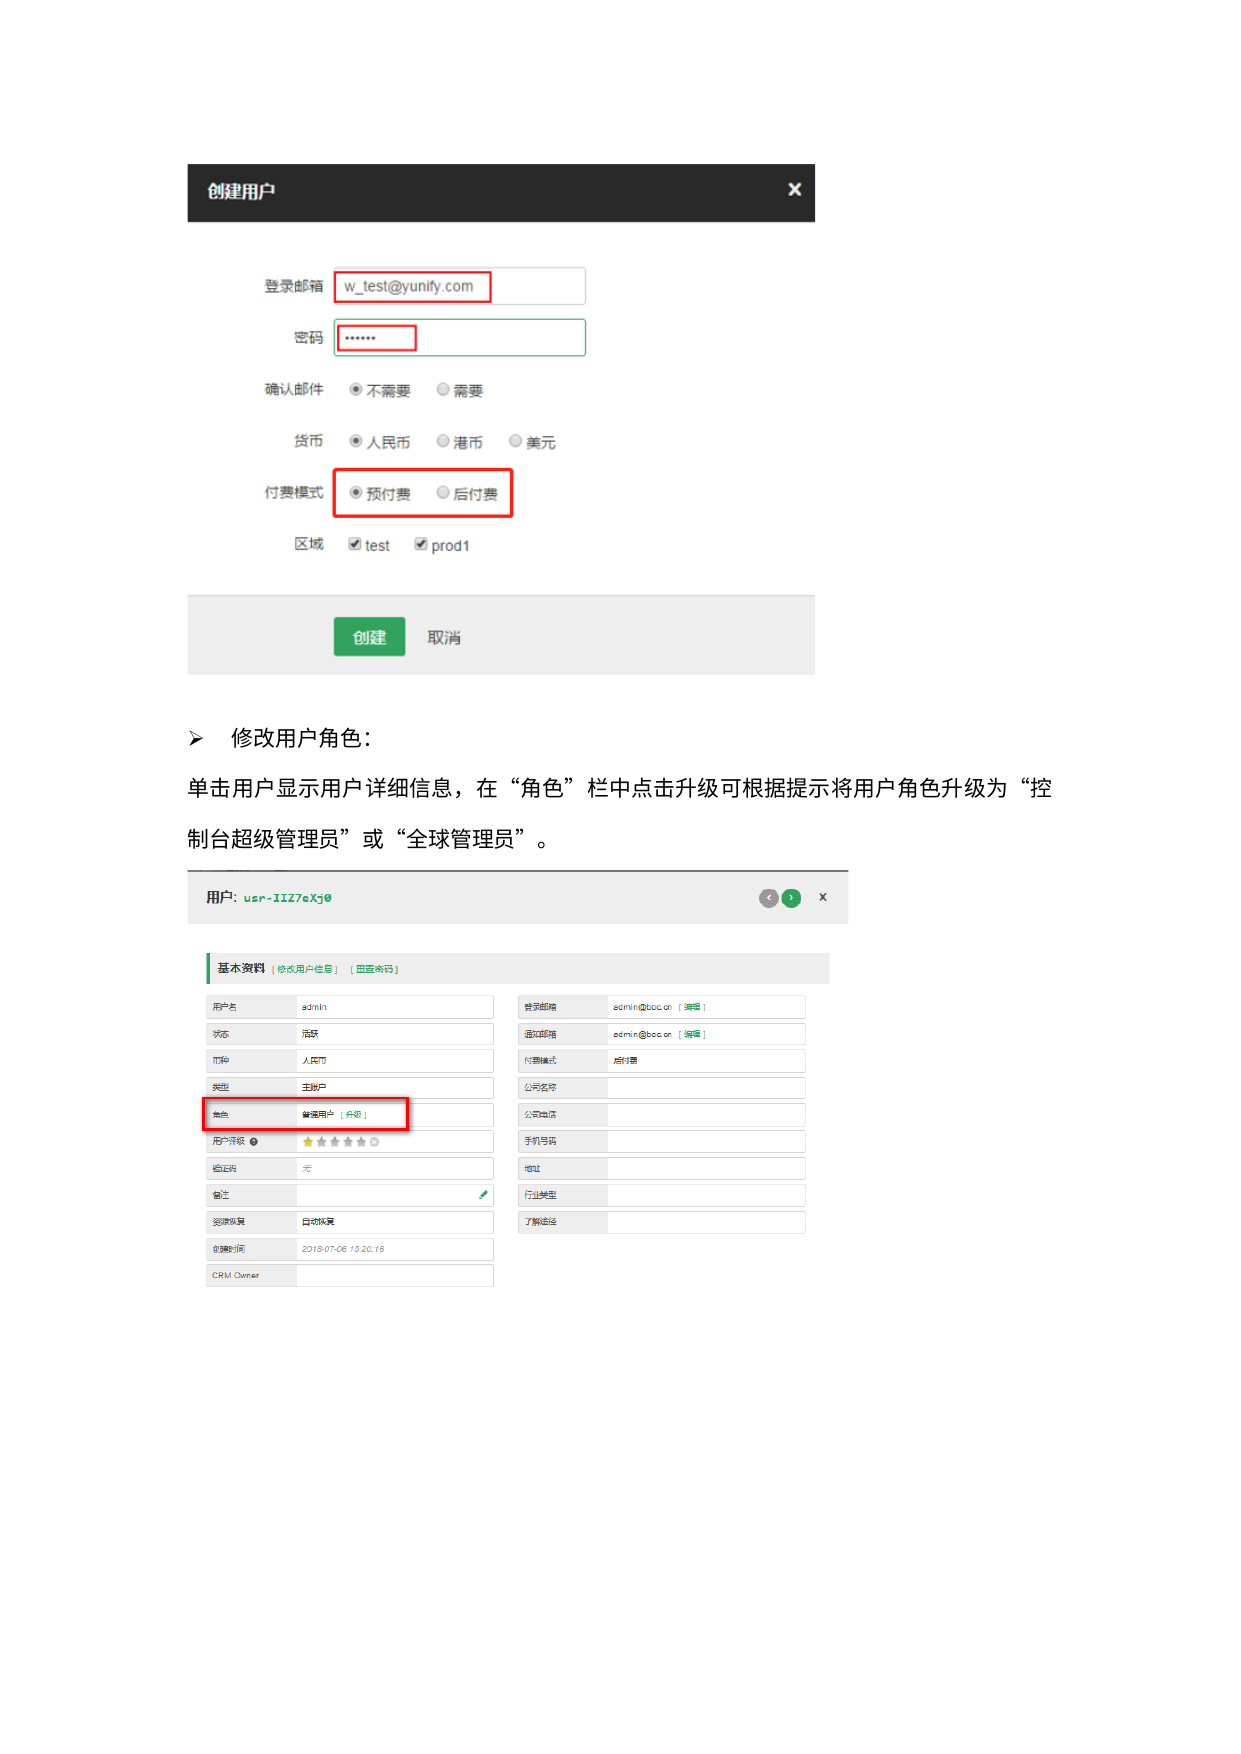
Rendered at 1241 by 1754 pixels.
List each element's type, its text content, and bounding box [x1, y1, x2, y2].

list 修改用户角色： [187, 720, 1053, 754]
picture [187, 870, 849, 1311]
picture [187, 163, 816, 675]
text 单击用户显示用户详细信息，在“角色”栏中点击升级可根据提示将用户角色升级为“控制台超级管理员”或“全球管理员”。 [187, 769, 1053, 854]
